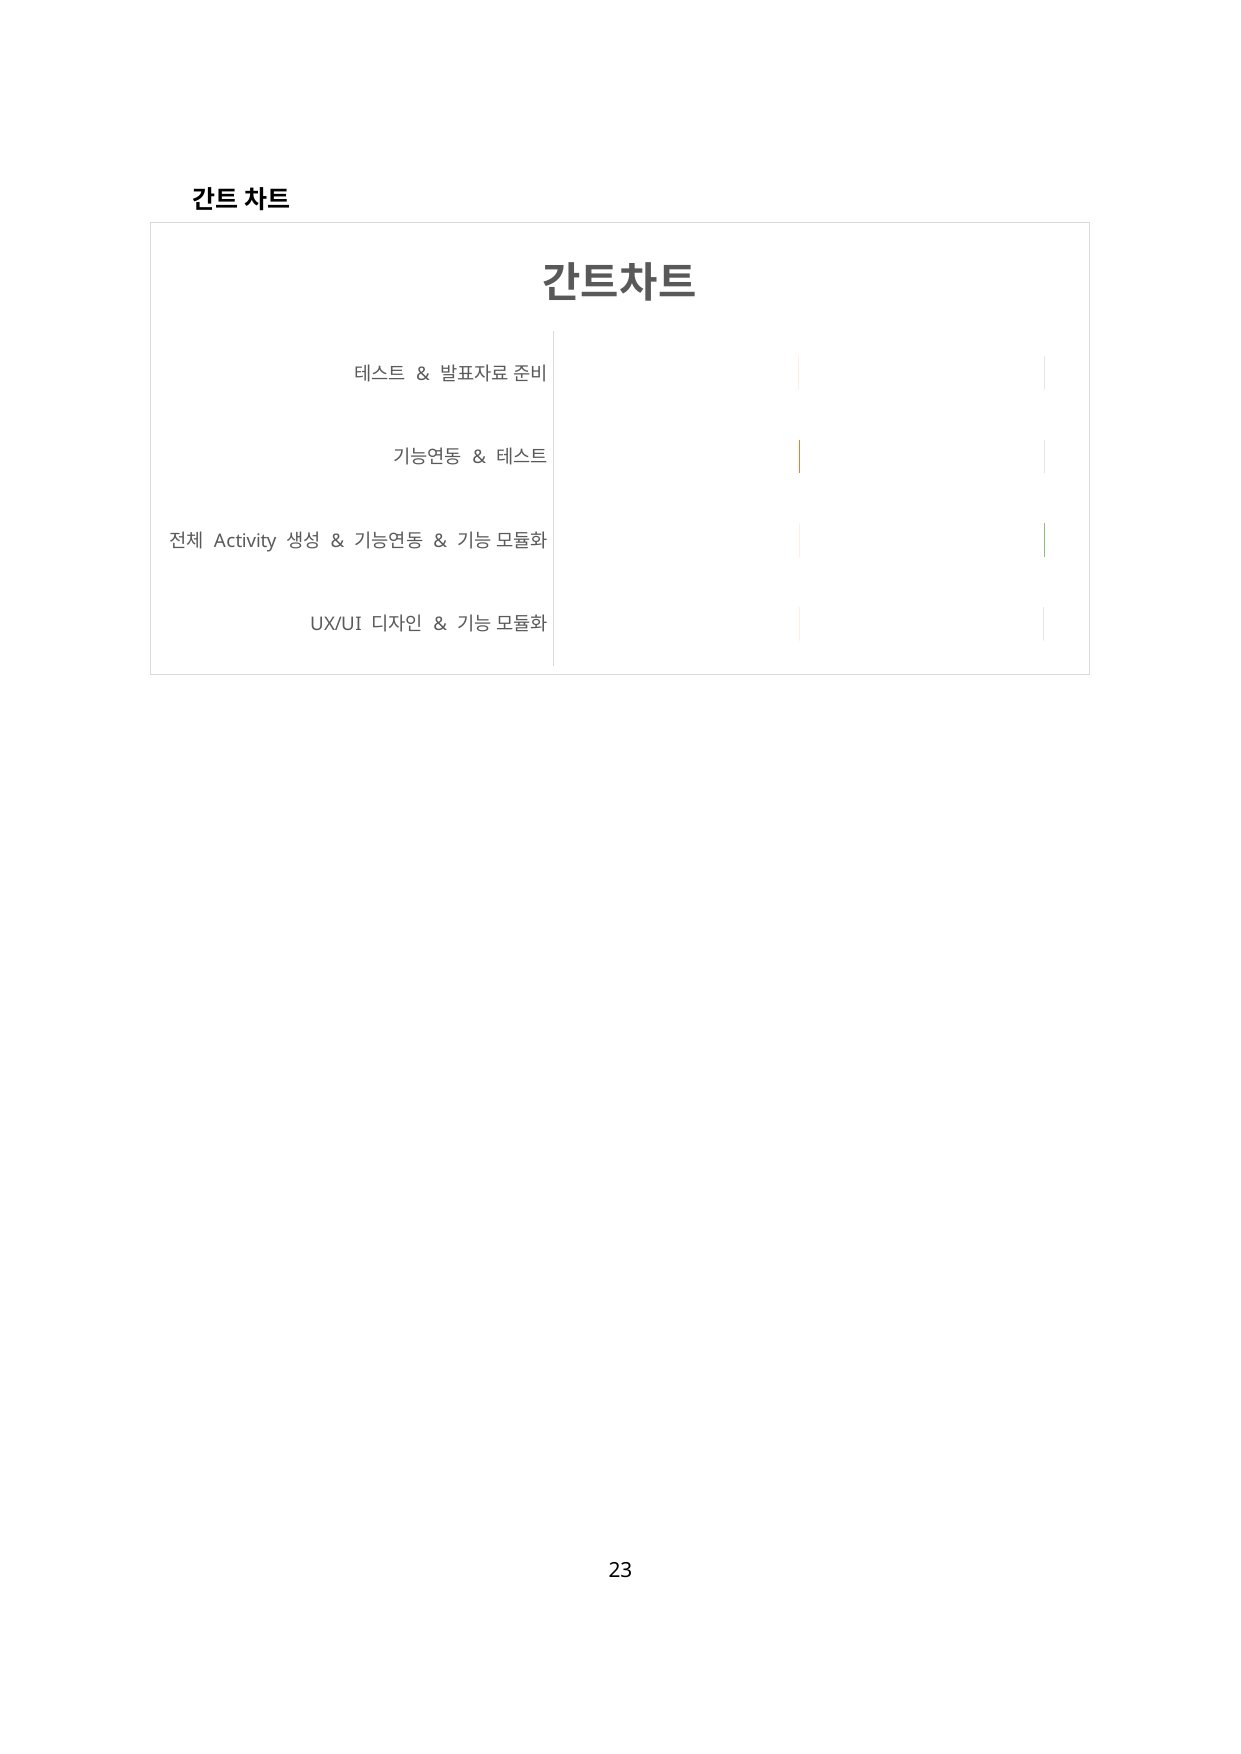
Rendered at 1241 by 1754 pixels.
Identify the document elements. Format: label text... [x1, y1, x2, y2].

list 간트 차트 [184, 177, 1078, 218]
